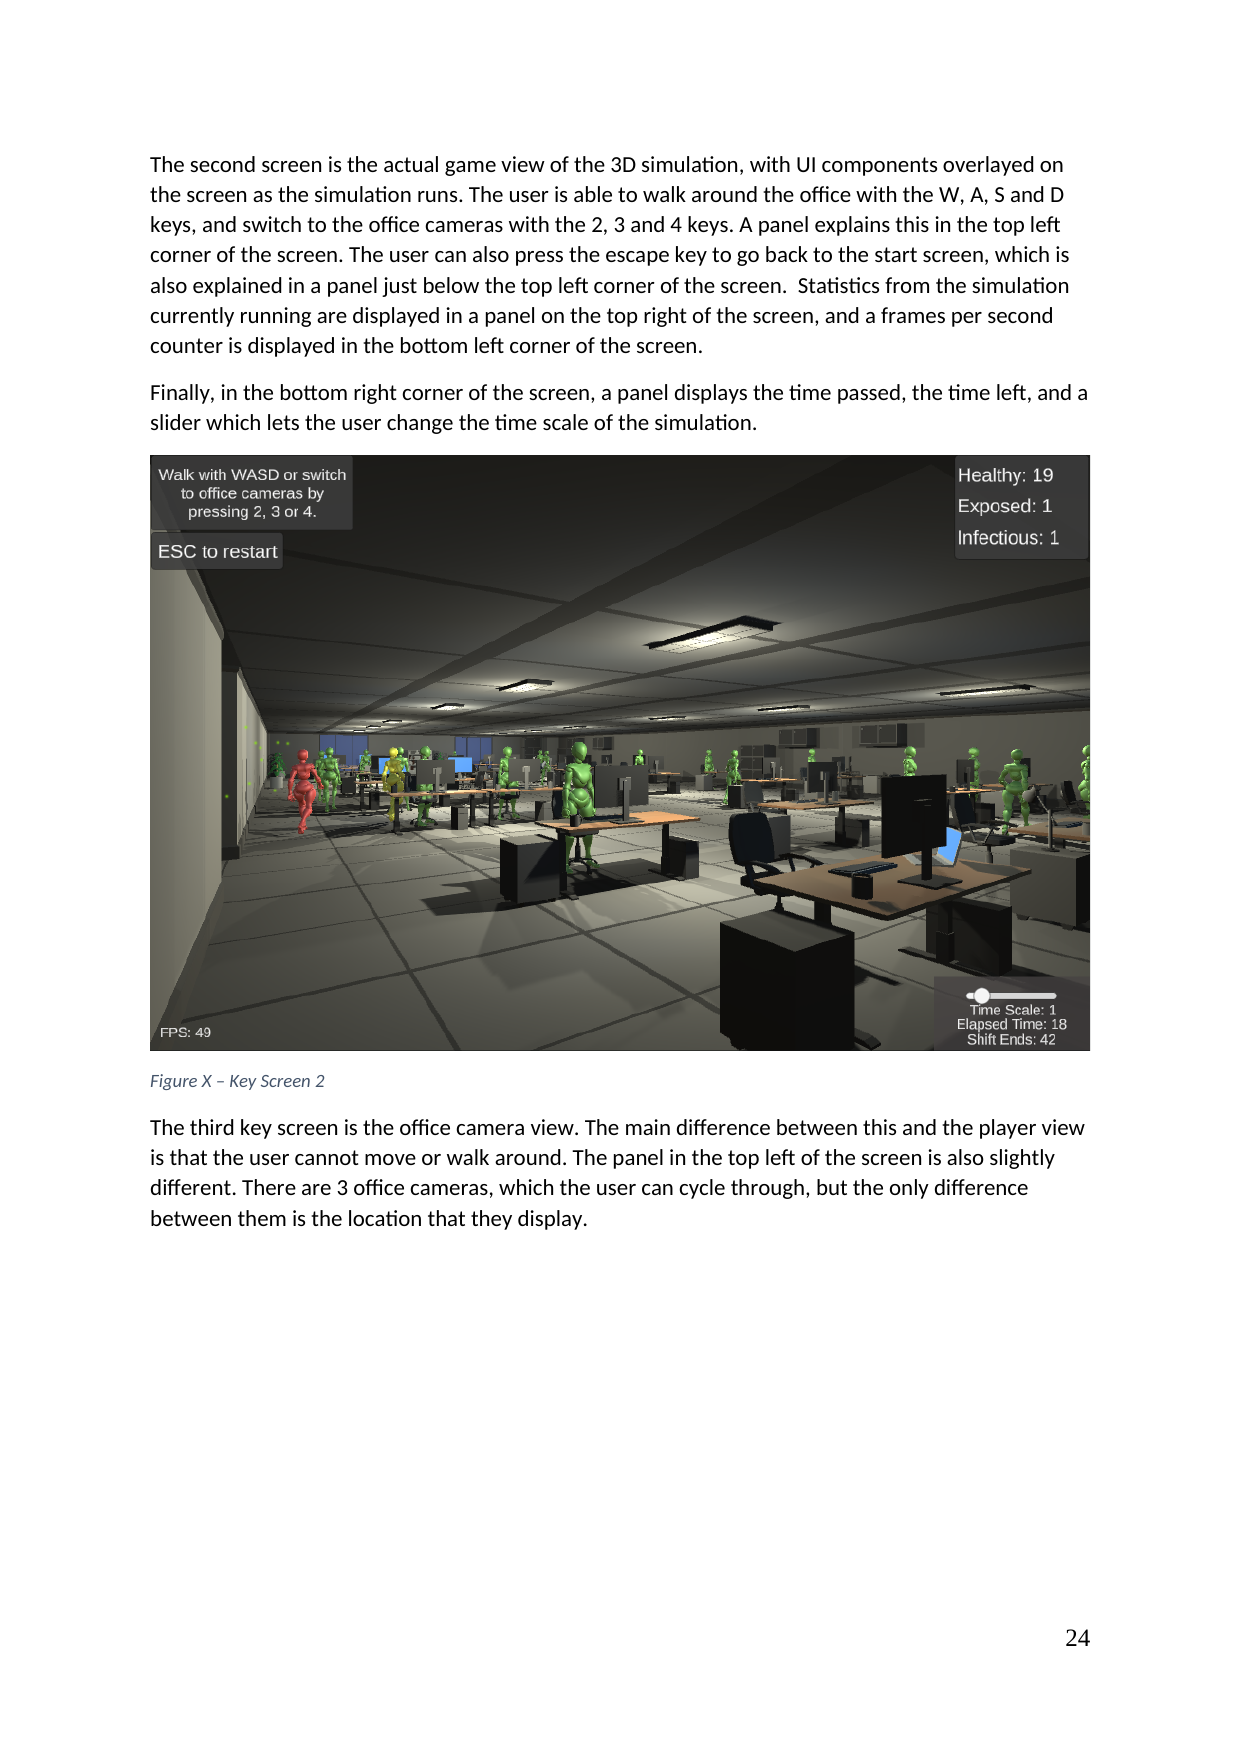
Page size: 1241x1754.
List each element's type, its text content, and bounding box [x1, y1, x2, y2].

text Finally, in the bottom right corner of the screen, a panel displays the time passed, the time left, and a slider which lets the user change the time scale of the simulation. [150, 378, 1090, 436]
text The third key screen is the office camera view. The main difference between this and the player view is that the user cannot move or walk around. The panel in the top left of the screen is also slightly different. There are 3 office cameras, which the user can cycle through, but the only difference between them is the location that they display. [150, 1113, 1090, 1232]
text Figure X – Key Screen 2 [150, 1069, 1090, 1092]
text The second screen is the actual game view of the 3D simulation, with UI components overlayed on the screen as the simulation runs. The user is able to walk around the office with the W, A, S and D keys, and switch to the office cameras with the 2, 3 and 4 keys. A panel explains this in the top left corner of the screen. The user can also press the escape key to go back to the start screen, which is also explained in a panel just below the top left corner of the screen. Statistics from the simulation currently running are displayed in a panel on the top right of the screen, and a frames per second counter is displayed in the bottom left corner of the screen. [150, 150, 1090, 359]
picture [150, 455, 1091, 1051]
